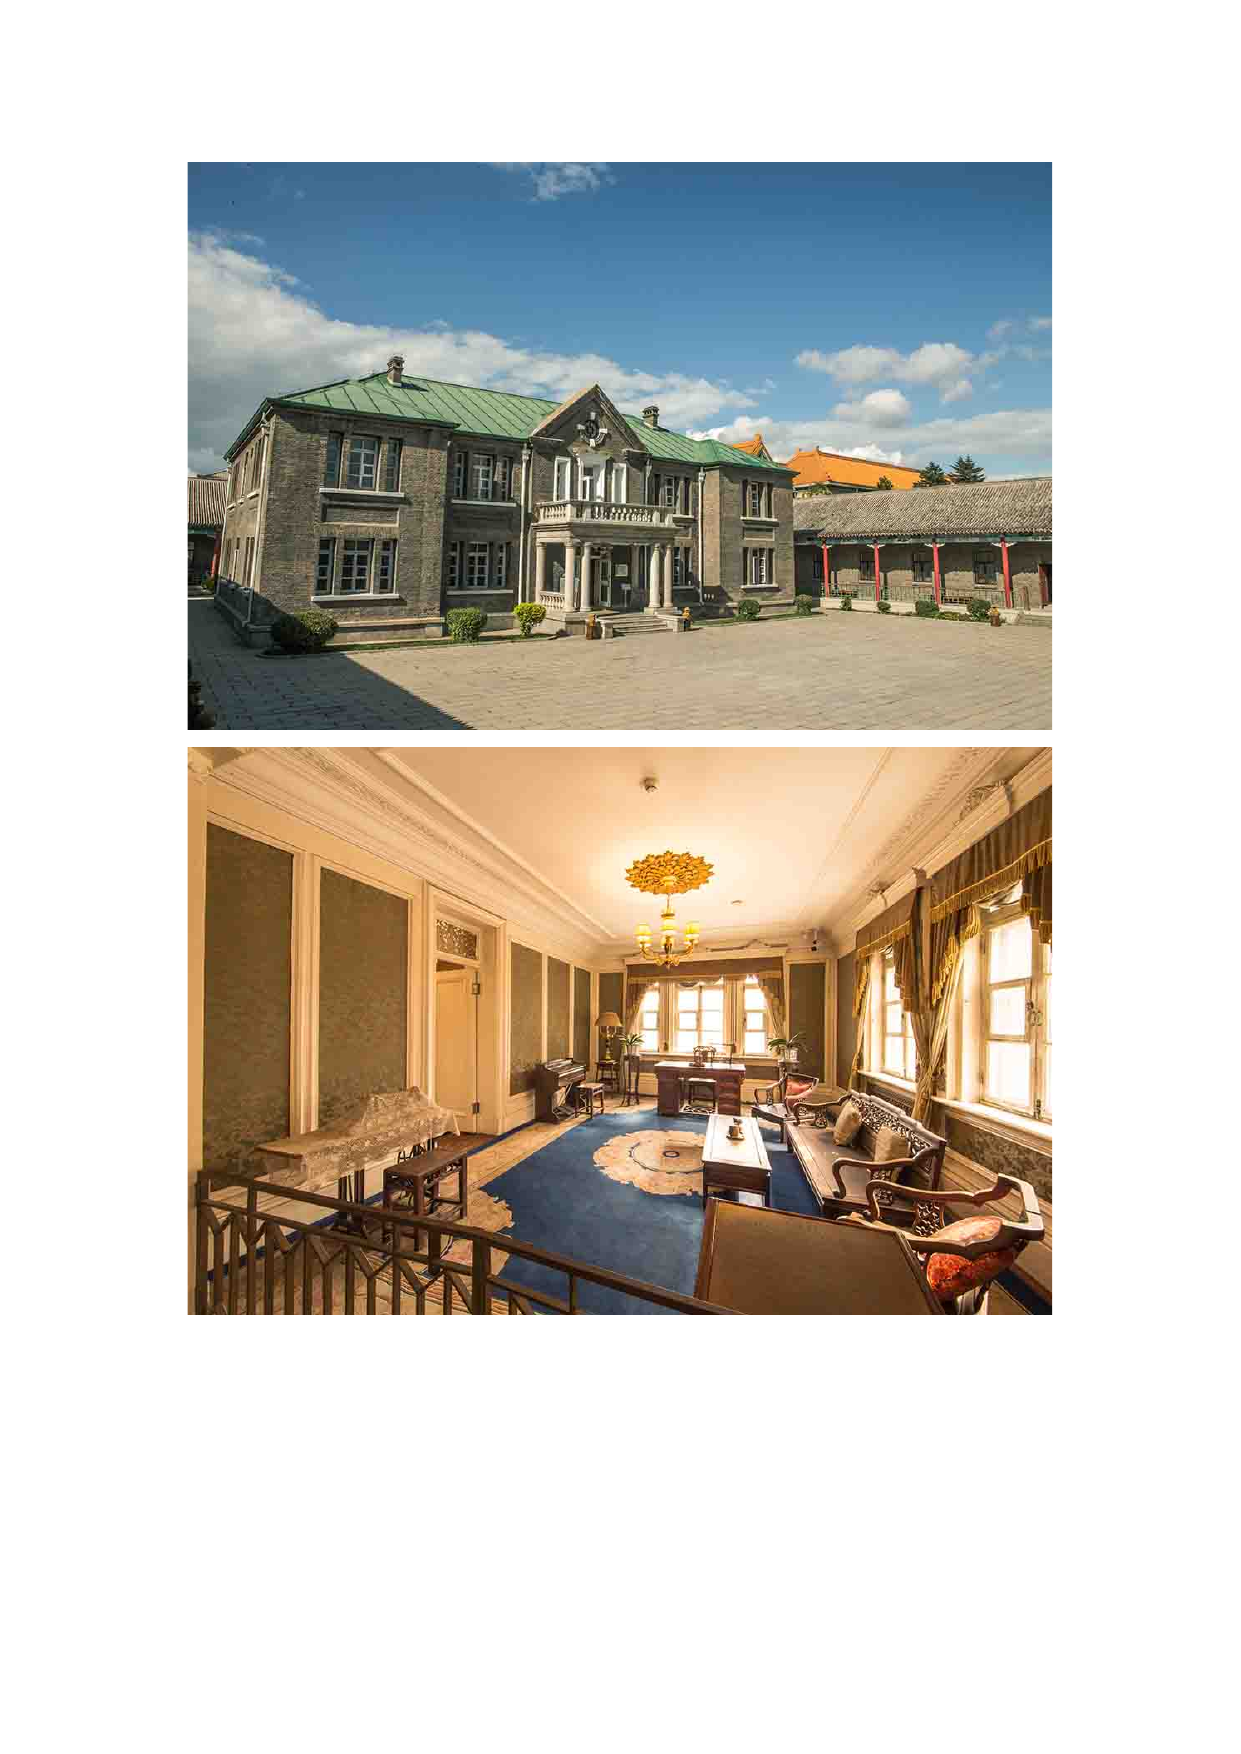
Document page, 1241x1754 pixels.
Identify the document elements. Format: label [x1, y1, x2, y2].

picture [187, 162, 1053, 730]
picture [187, 747, 1053, 1315]
